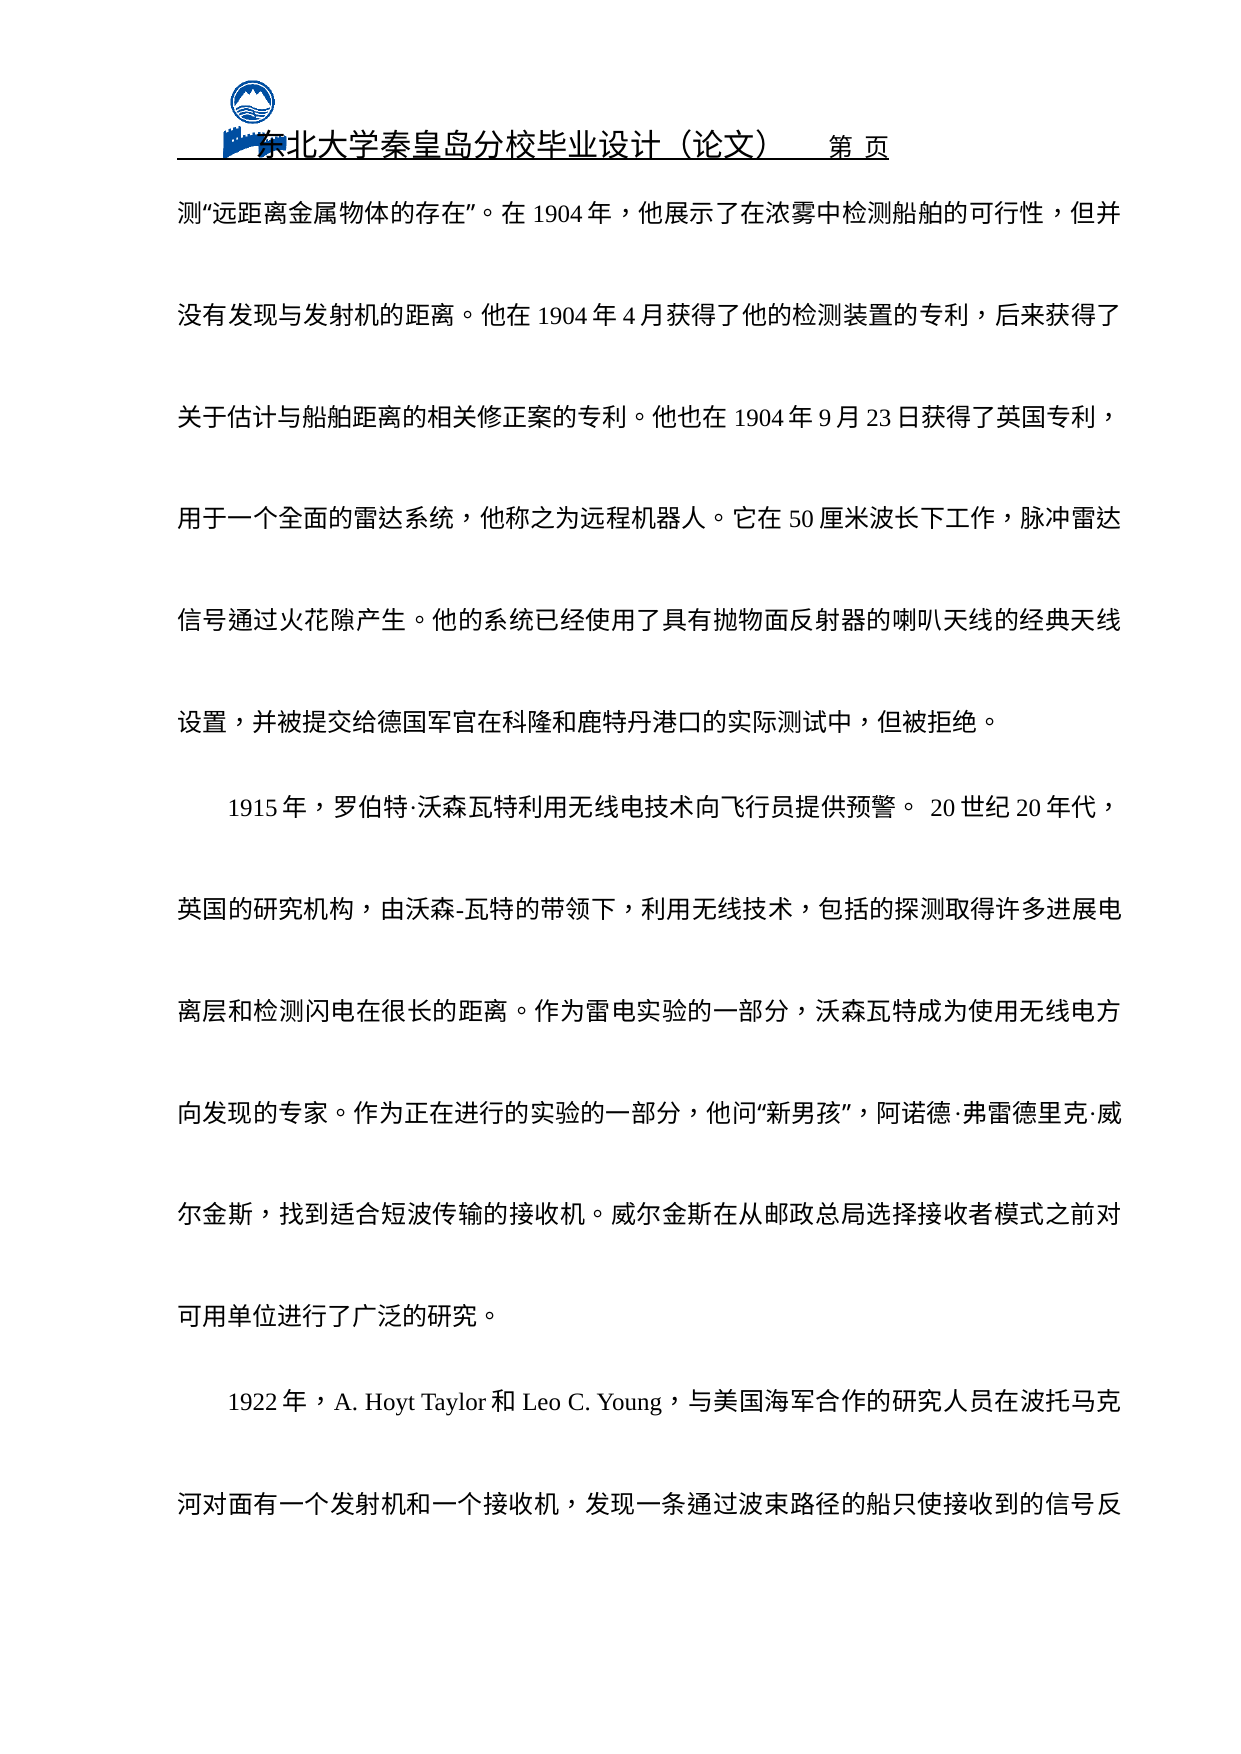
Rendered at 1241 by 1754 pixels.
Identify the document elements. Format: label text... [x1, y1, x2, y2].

picture [214, 79, 292, 158]
text 1915年，罗伯特·沃森瓦特利用无线电技术向飞行员提供预警。 20世纪20年代，英国的研究机构，由沃森-瓦特的带领下，利用无线技术，包括的探测取得许多进展电离层和检测闪电在很长的距离。作为雷电实验的一部分，沃森瓦特成为使用无线电方向发现的专家。作为正在进行的实验的一部分，他问“新男孩”，阿诺德·弗雷德里克·威尔金斯，找到适合短波传输的接收机。威尔金斯在从邮政总局选择接收者模式之前对可用单位进行了广泛的研究。 [177, 773, 1122, 1350]
